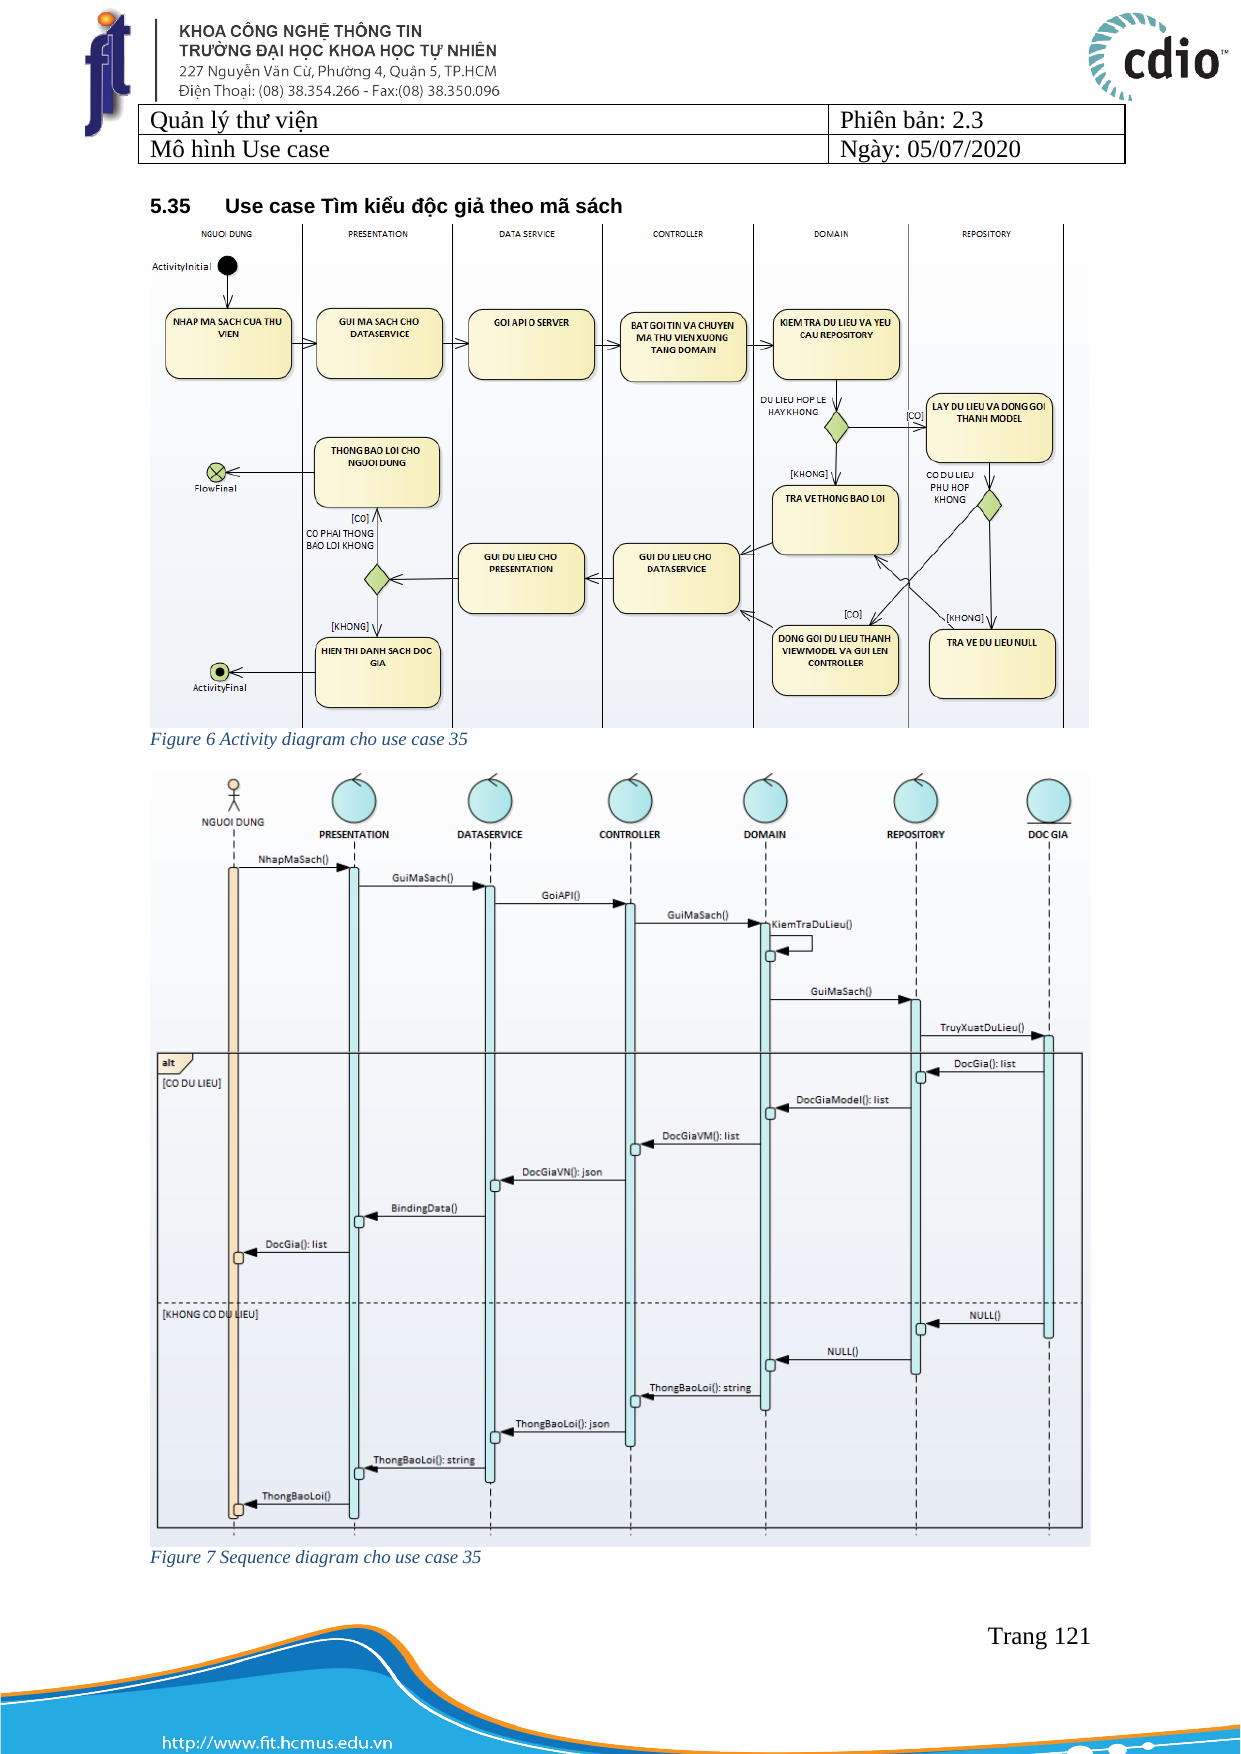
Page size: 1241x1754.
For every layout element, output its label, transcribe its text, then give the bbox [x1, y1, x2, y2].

text Figure 7 Sequence diagram cho use case 35 [150, 1547, 1090, 1568]
text Figure 6 Activity diagram cho use case 35 [150, 727, 1090, 749]
picture [0, 1621, 1241, 1754]
picture [829, 135, 1124, 161]
picture [150, 224, 1089, 728]
picture [139, 105, 828, 134]
subtitle Use case Tìm kiểu độc giả theo mã sách [150, 193, 1090, 218]
picture [829, 105, 1124, 134]
picture [61, 1, 1241, 161]
picture [150, 770, 1091, 1547]
picture [139, 135, 828, 161]
